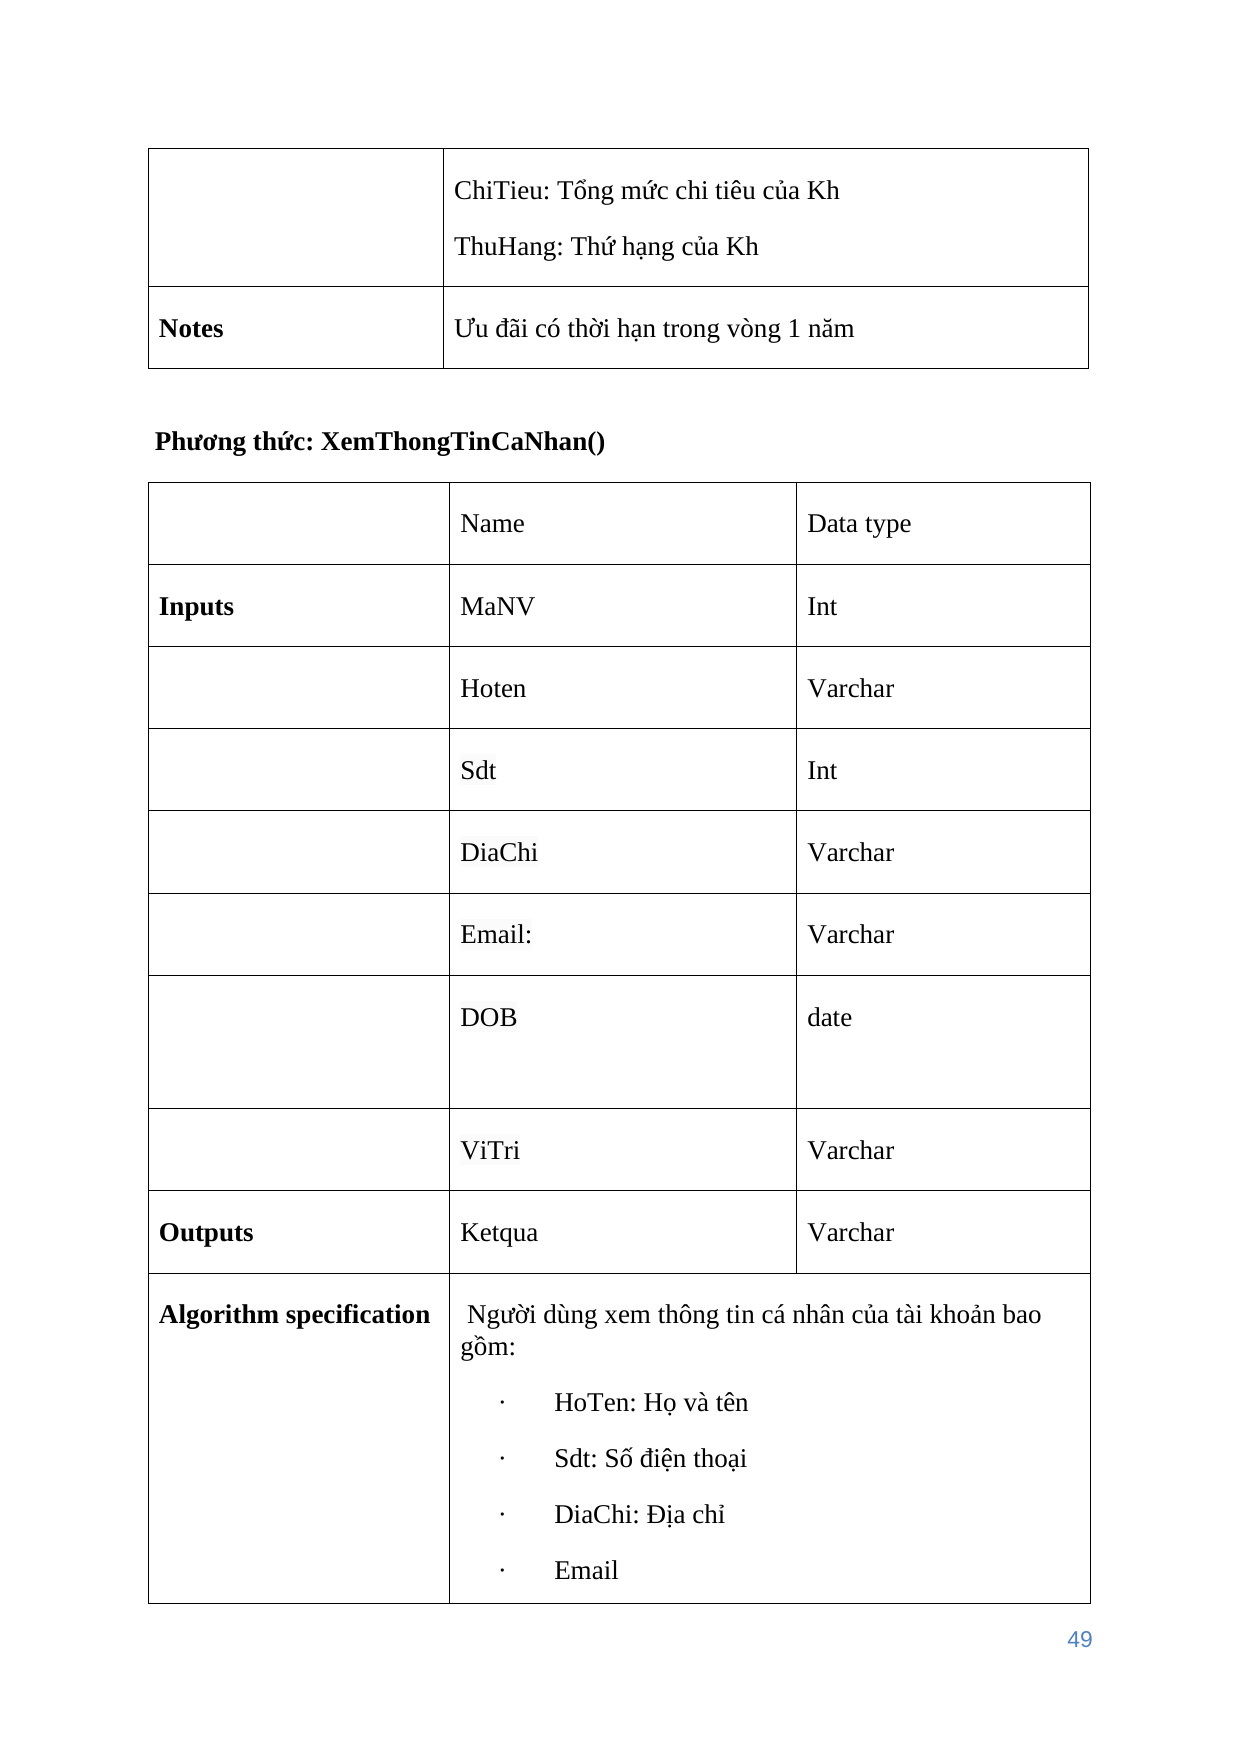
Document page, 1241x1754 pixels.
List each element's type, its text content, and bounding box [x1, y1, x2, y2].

table_cell date [797, 976, 1090, 1108]
table_cell Int [797, 729, 1090, 810]
table_cell Ketqua [450, 1191, 796, 1273]
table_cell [149, 1274, 449, 1603]
table_cell [149, 729, 449, 810]
table_cell Int [797, 565, 1090, 646]
table_cell [149, 647, 449, 728]
table_cell Ưu đãi có thời hạn trong vòng 1 năm [444, 287, 1088, 368]
table_cell Varchar [797, 1191, 1090, 1273]
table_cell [444, 149, 1088, 286]
table_cell [149, 1109, 449, 1190]
table_cell Sdt [450, 729, 796, 810]
table_cell Varchar [797, 894, 1090, 975]
table_cell Notes [149, 287, 443, 368]
table_header Data type [797, 483, 1090, 564]
table_header [149, 483, 449, 564]
table_cell DOB [450, 976, 796, 1108]
table_cell DiaChi [450, 811, 796, 892]
table_cell Inputs [149, 565, 449, 646]
table_cell [149, 976, 449, 1108]
table_cell [149, 811, 449, 892]
table_cell Hoten [450, 647, 796, 728]
table_cell ViTri [450, 1109, 796, 1190]
table_cell Varchar [797, 1109, 1090, 1190]
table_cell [149, 149, 443, 286]
table_cell MaNV [450, 565, 796, 646]
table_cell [450, 1274, 1090, 1603]
table_cell Email: [450, 894, 796, 975]
table_cell Varchar [797, 647, 1090, 728]
table_cell Varchar [797, 811, 1090, 892]
table_cell [149, 894, 449, 975]
table_header Name [450, 483, 796, 564]
table_cell Outputs [149, 1191, 449, 1273]
text Phương thức: XemThongTinCaNhan() [148, 394, 1092, 457]
